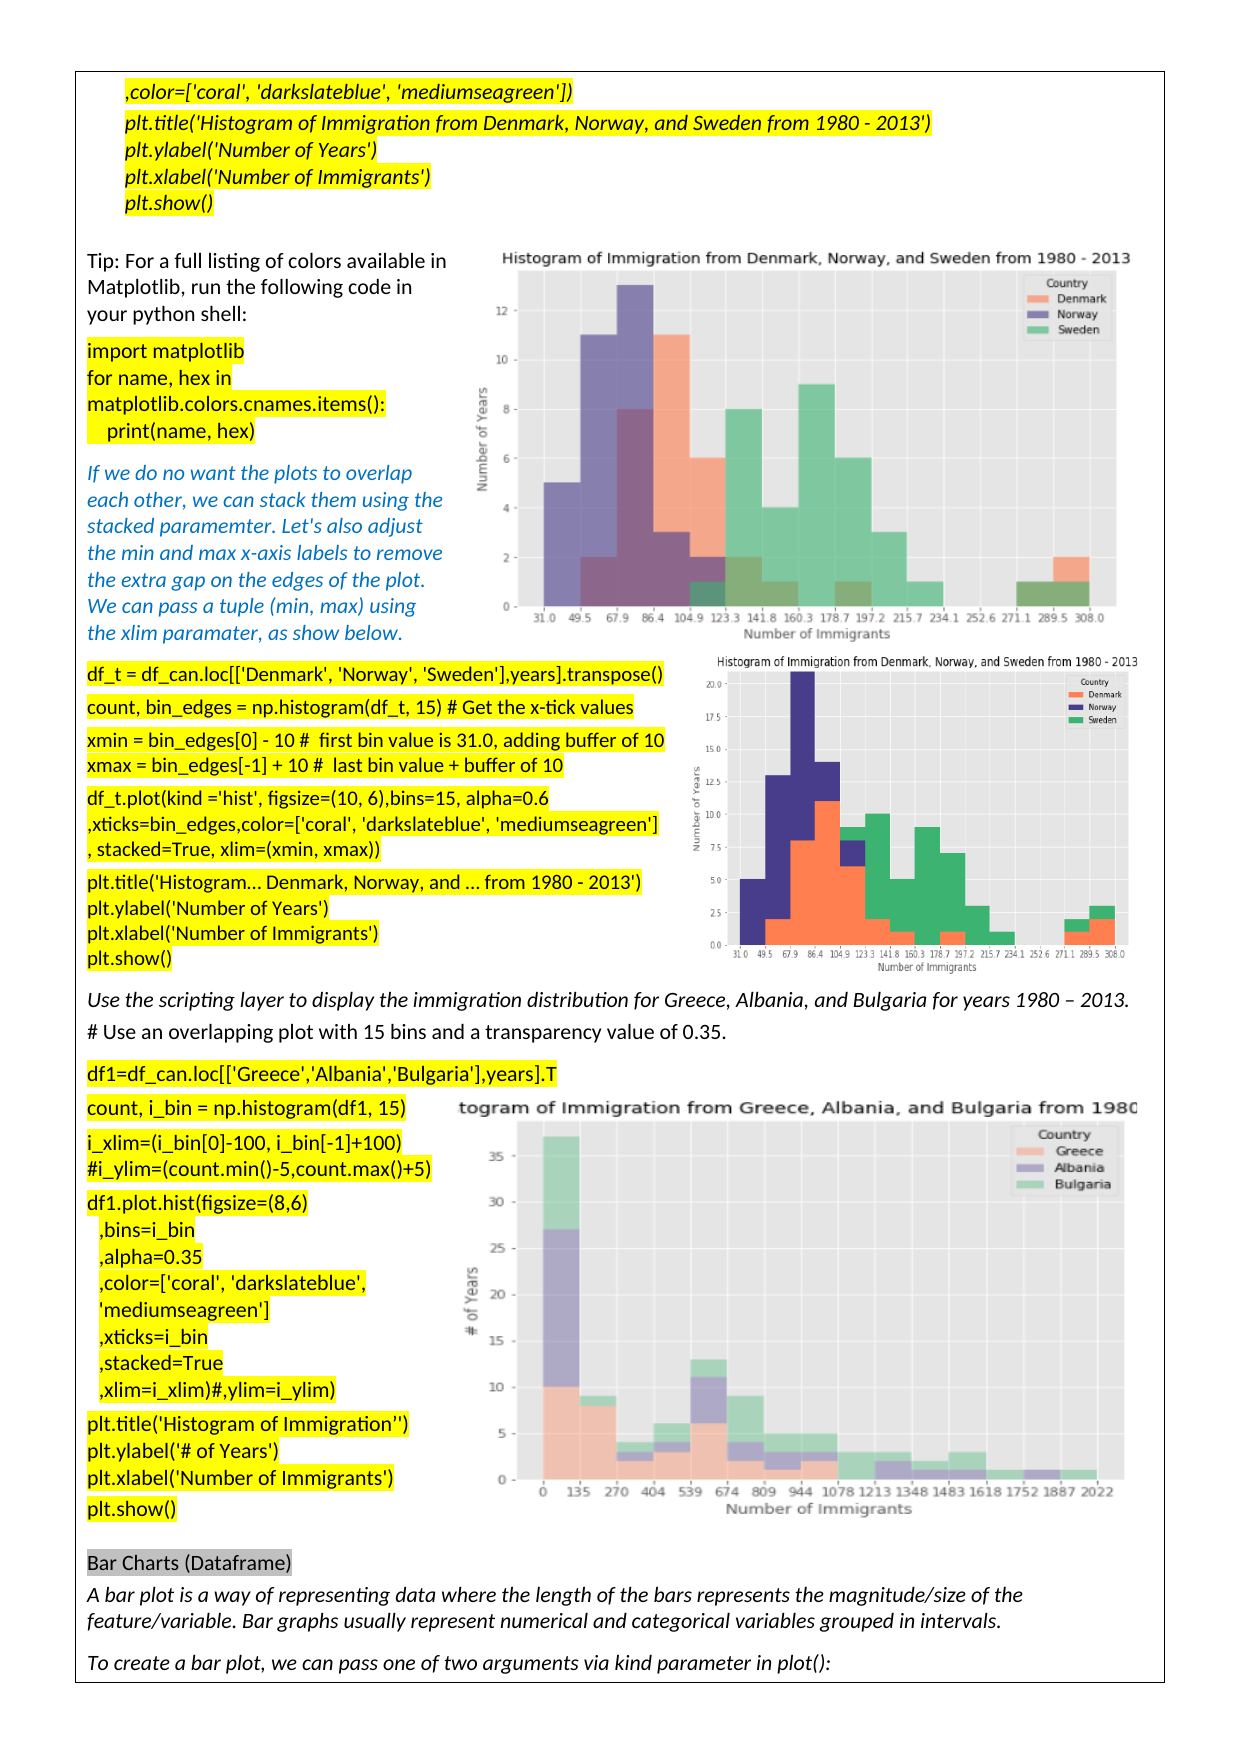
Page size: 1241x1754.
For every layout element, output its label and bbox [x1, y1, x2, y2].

picture [457, 1121, 1138, 1548]
picture [465, 272, 1134, 673]
picture [687, 679, 1140, 1002]
table_header [76, 72, 1164, 1682]
